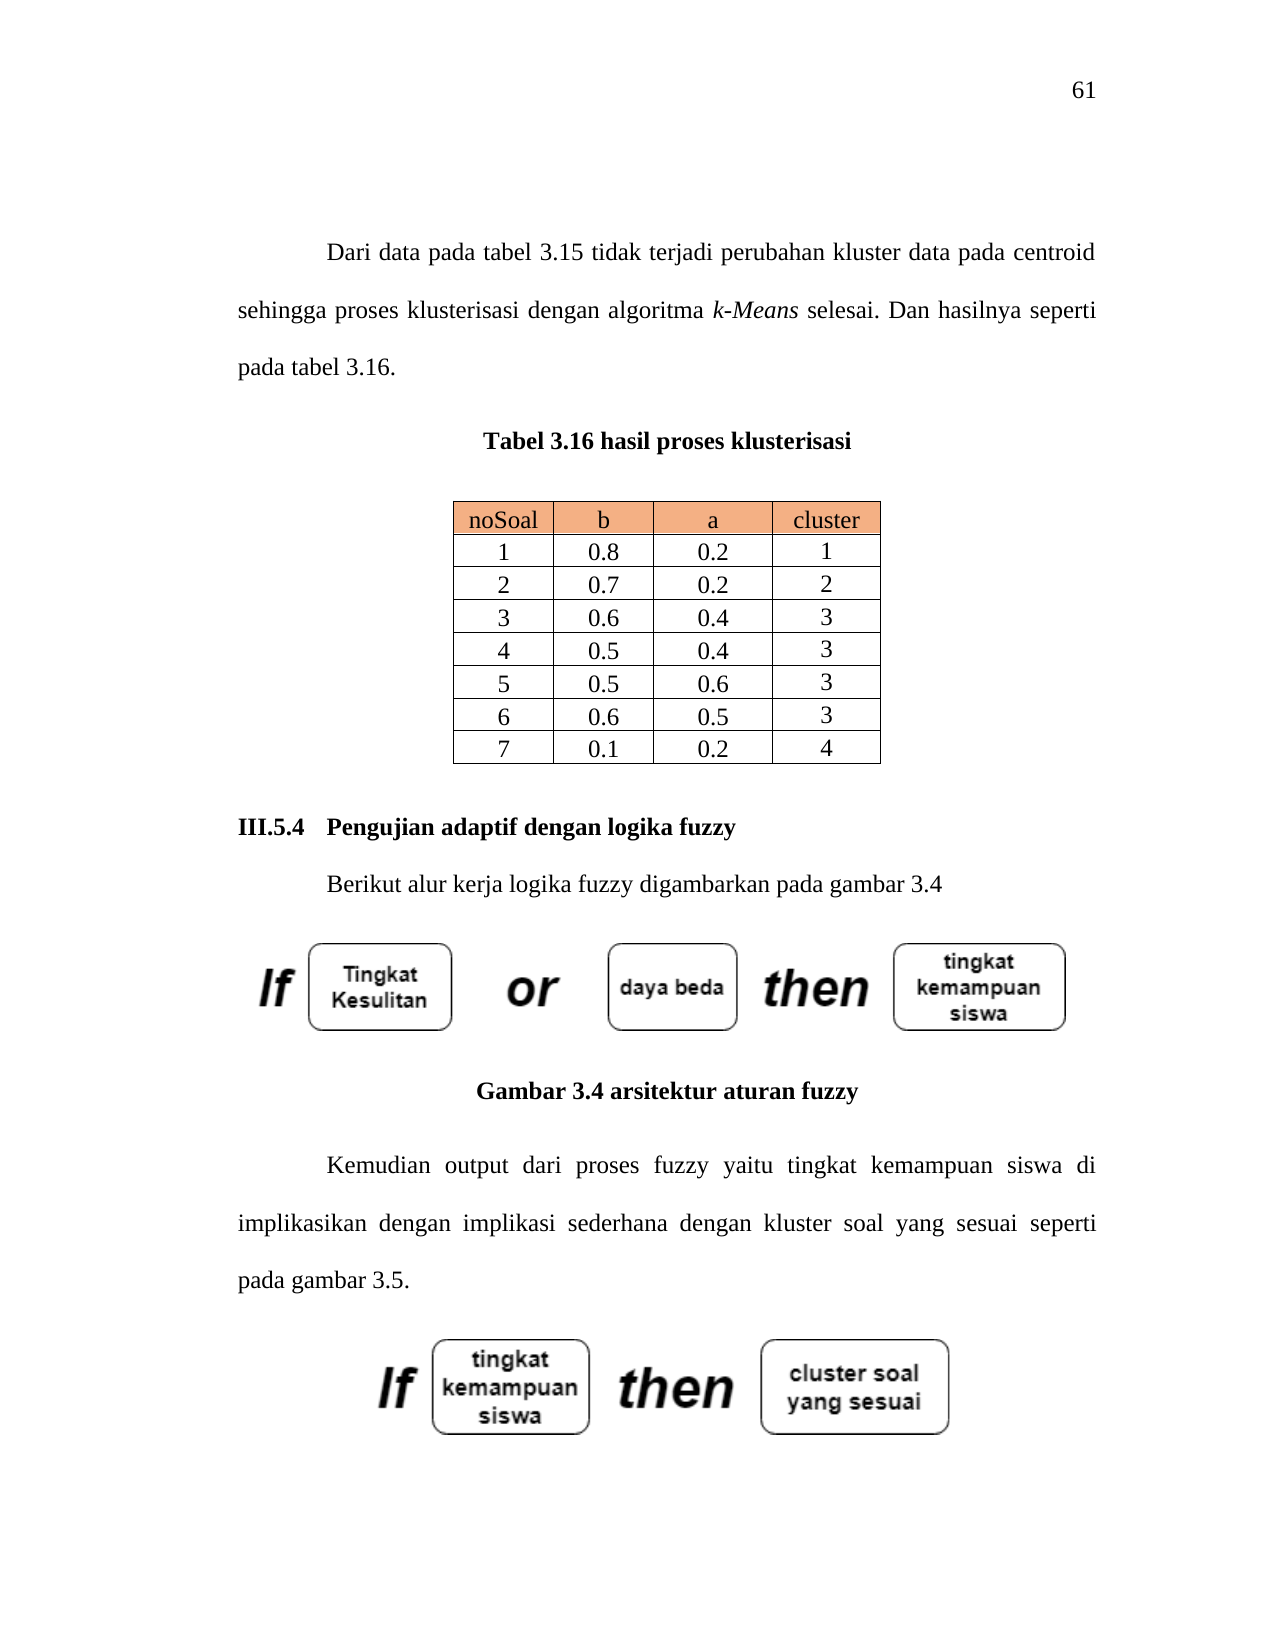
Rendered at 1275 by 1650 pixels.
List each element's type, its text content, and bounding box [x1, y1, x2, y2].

text Dari data pada tabel 3.15 tidak terjadi perubahan kluster data pada centroid sehingga proses klusterisasi dengan algoritma k-Means selesai. Dan hasilnya seperti pada tabel 3.16. [238, 237, 1097, 381]
table_cell 0.7 [554, 567, 653, 599]
table_cell 6 [454, 699, 553, 730]
table_header noSoal [454, 502, 553, 533]
table_cell 0.2 [654, 535, 772, 566]
table_cell 0.4 [654, 600, 772, 632]
text Kemudian output dari proses fuzzy yaitu tingkat kemampuan siswa di implikasikan dengan implikasi sederhana dengan kluster soal yang sesuai seperti pada gambar 3.5. [238, 1150, 1097, 1294]
table_cell 4 [454, 633, 553, 665]
table_cell 2 [454, 567, 553, 599]
table_cell 0.8 [554, 535, 653, 566]
table_cell 0.6 [554, 600, 653, 632]
table_cell 0.2 [654, 567, 772, 599]
table_cell 1 [773, 535, 880, 566]
table_cell 4 [773, 731, 880, 763]
picture [354, 1339, 950, 1435]
picture [237, 943, 1066, 1031]
table_cell 7 [454, 731, 553, 763]
table_cell 3 [773, 600, 880, 632]
table_cell 0.5 [554, 666, 653, 697]
subtitle Pengujian adaptif dengan logika fuzzy [238, 812, 1097, 841]
table_cell 0.5 [554, 633, 653, 665]
table_cell 1 [454, 535, 553, 566]
text Tabel 3.16 hasil proses klusterisasi [238, 426, 1097, 455]
table_header b [554, 502, 653, 533]
table_cell 3 [773, 666, 880, 697]
table_cell 0.4 [654, 633, 772, 665]
table_cell 0.1 [554, 731, 653, 763]
table_header cluster [773, 502, 880, 533]
table_cell 0.2 [654, 731, 772, 763]
table_cell 2 [773, 567, 880, 599]
table_cell 3 [454, 600, 553, 632]
table_cell 3 [773, 699, 880, 730]
table_cell 5 [454, 666, 553, 697]
table_cell 0.6 [654, 666, 772, 697]
table_cell 0.5 [654, 699, 772, 730]
table_cell 3 [773, 633, 880, 665]
text Berikut alur kerja logika fuzzy digambarkan pada gambar 3.4 [238, 869, 1097, 898]
table_cell 0.6 [554, 699, 653, 730]
table_header a [654, 502, 772, 533]
text Gambar 3.4 arsitektur aturan fuzzy [238, 1076, 1097, 1105]
